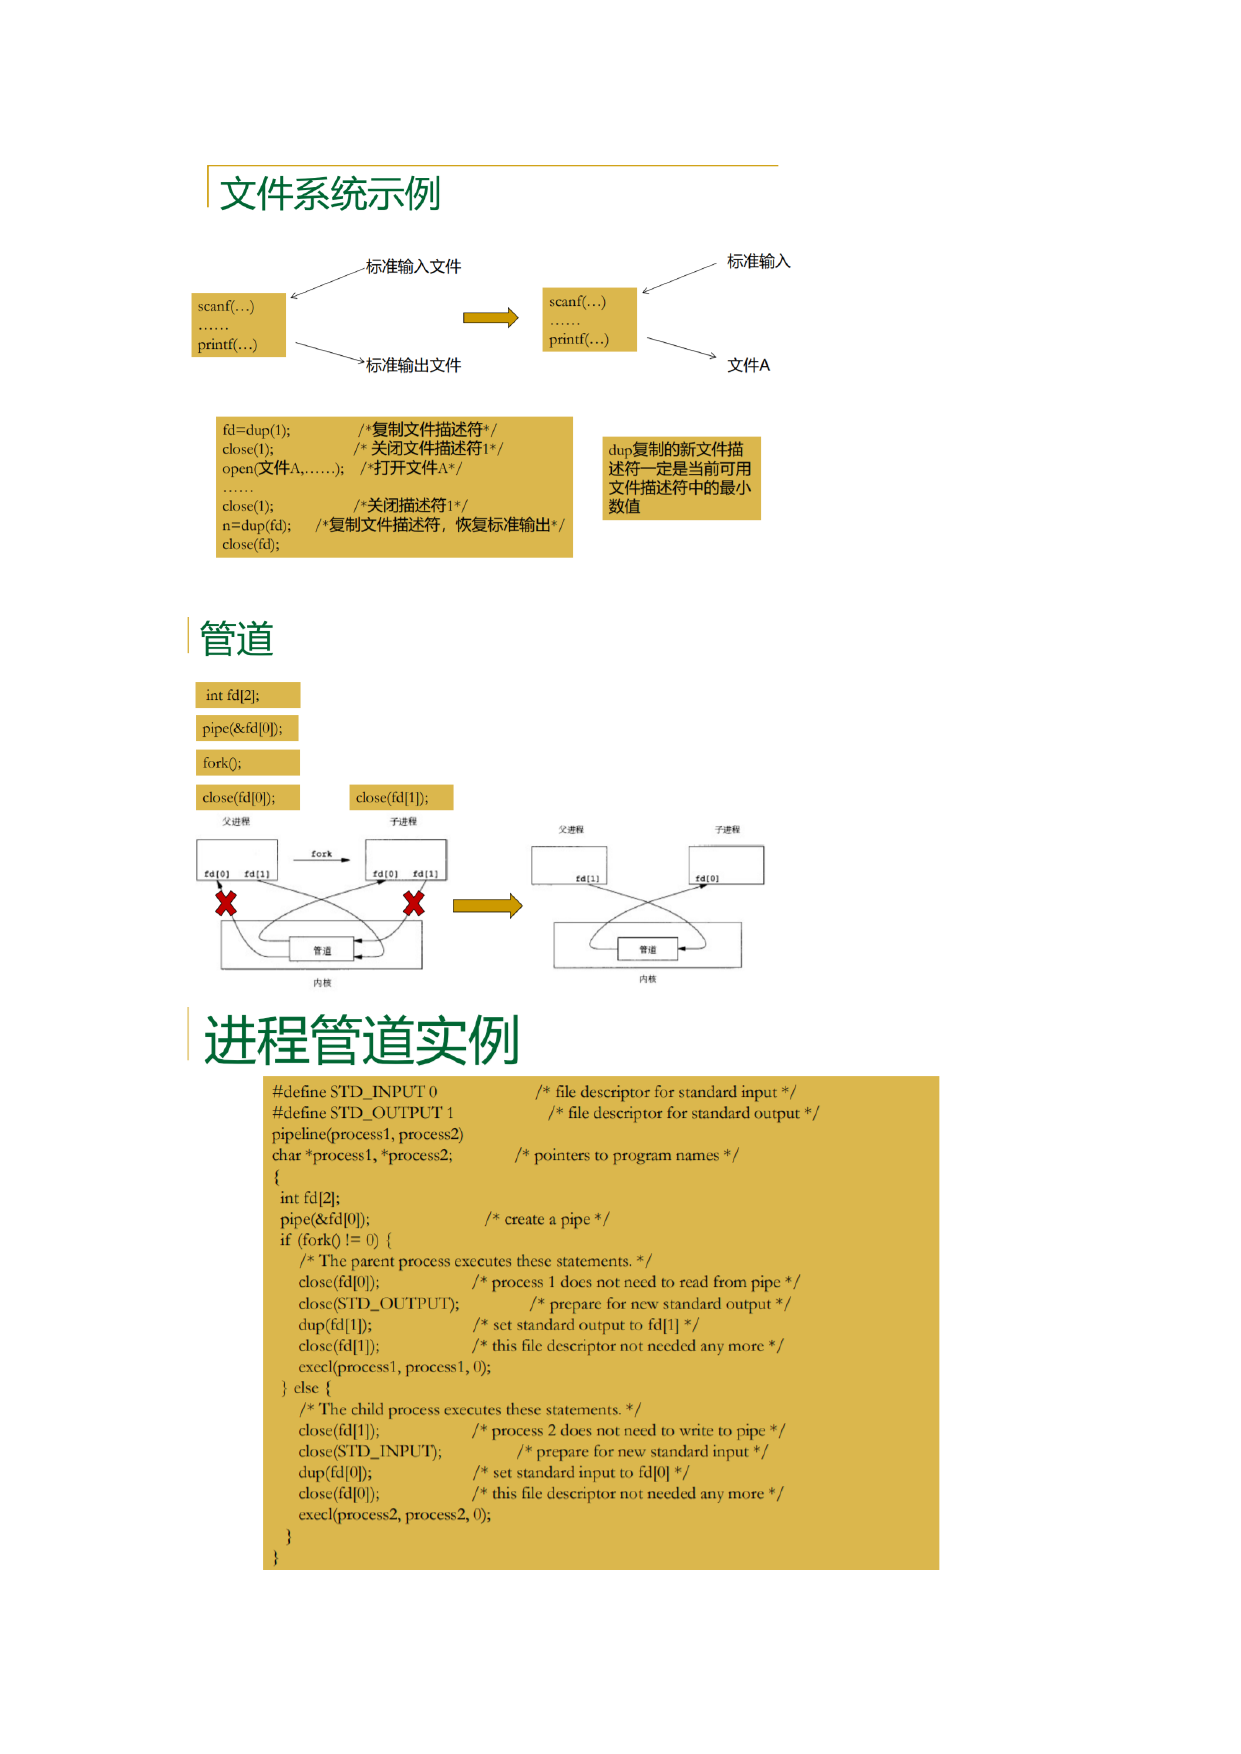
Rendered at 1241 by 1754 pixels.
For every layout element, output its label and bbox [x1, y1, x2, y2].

picture [187, 162, 810, 560]
picture [187, 1007, 940, 1570]
picture [187, 617, 775, 995]
